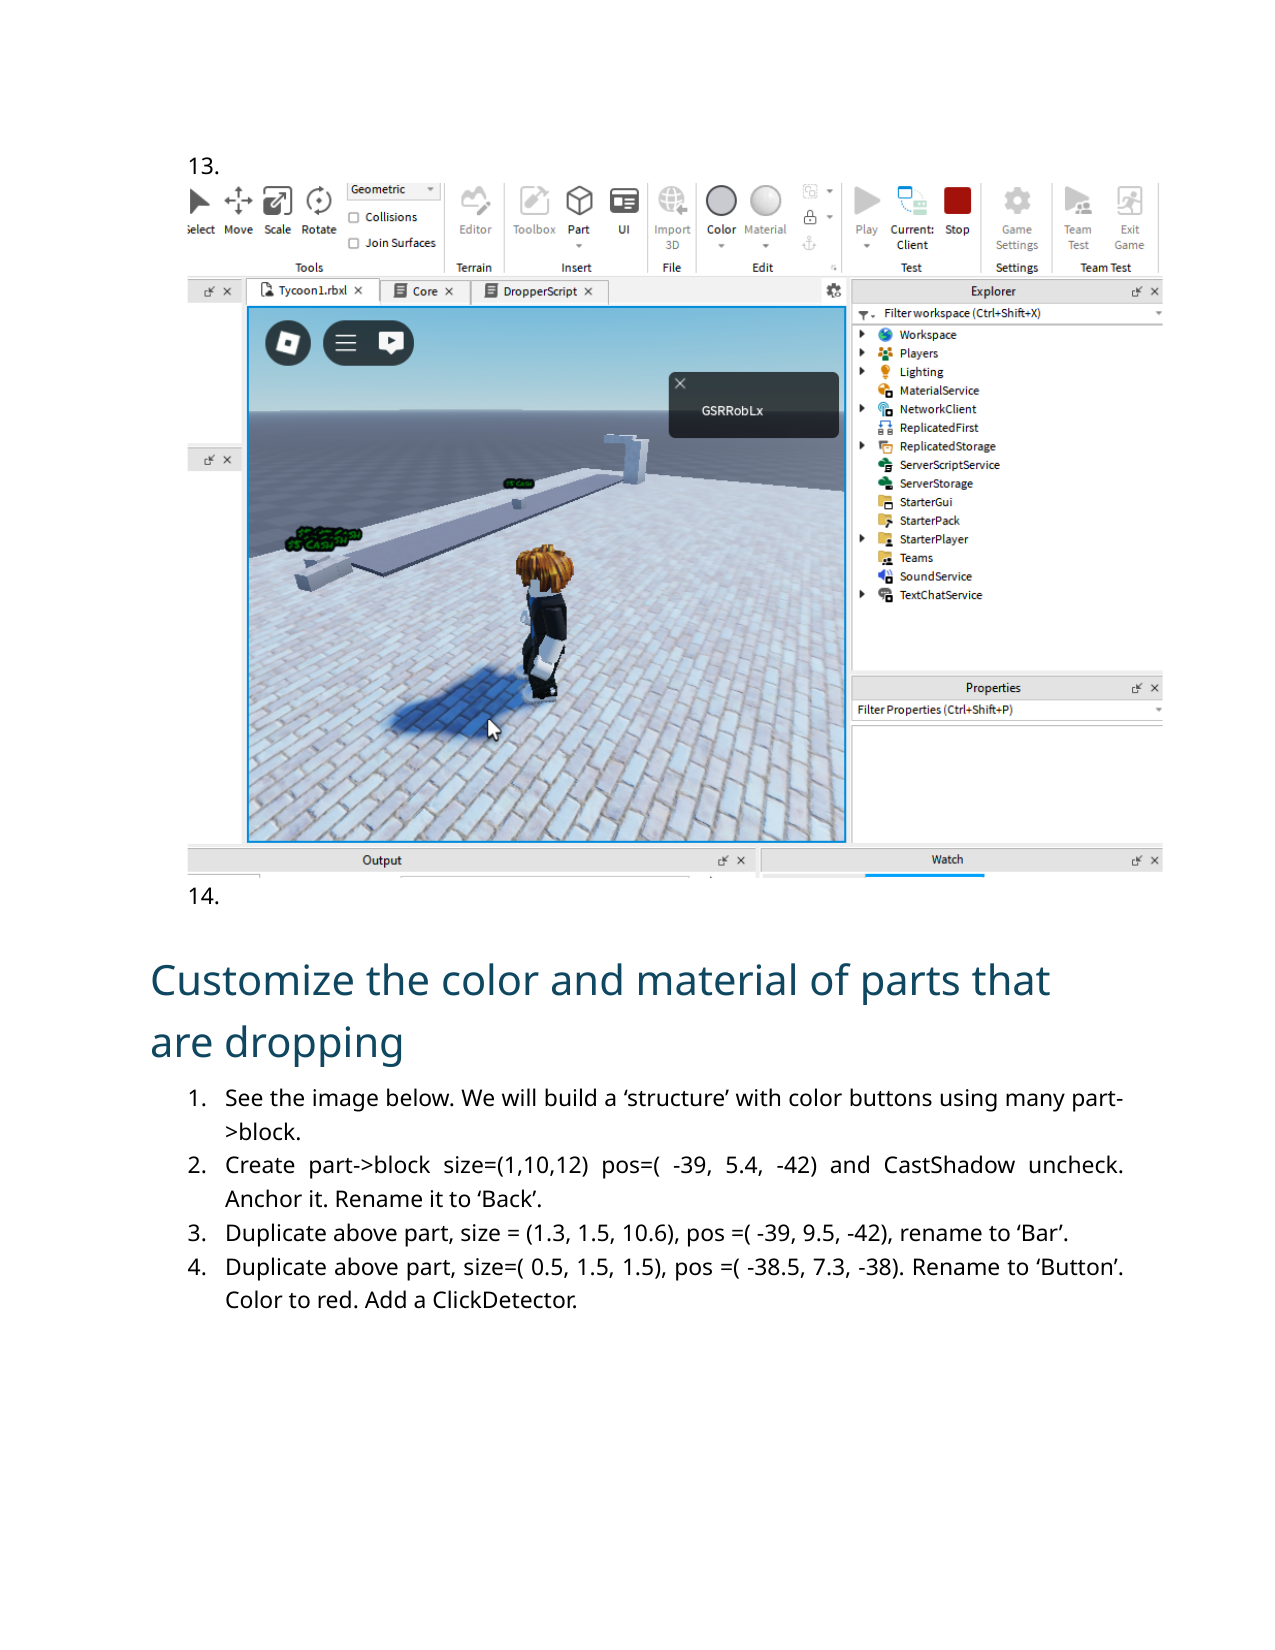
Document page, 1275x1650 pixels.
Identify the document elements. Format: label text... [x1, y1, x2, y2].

list Duplicate above part, size=( 0.5, 1.5, 1.5), pos =( -38.5, 7.3, -38). Rename to ‘Button’. Color to red. Add a ClickDetector. [187, 1251, 1125, 1316]
subtitle Customize the color and material of parts that are dropping [150, 951, 1125, 1069]
list Create part->block size=(1,10,12) pos=( -39, 5.4, -42) and CastShadow uncheck. Anchor it. Rename it to ‘Back’. [187, 1149, 1125, 1214]
list See the image below. We will build a ‘structure’ with color buttons using many part->block. [187, 1082, 1125, 1147]
list Duplicate above part, size = (1.3, 1.5, 10.6), pos =( -39, 9.5, -42), rename to ‘Bar’. [187, 1217, 1125, 1248]
picture [187, 183, 1163, 878]
